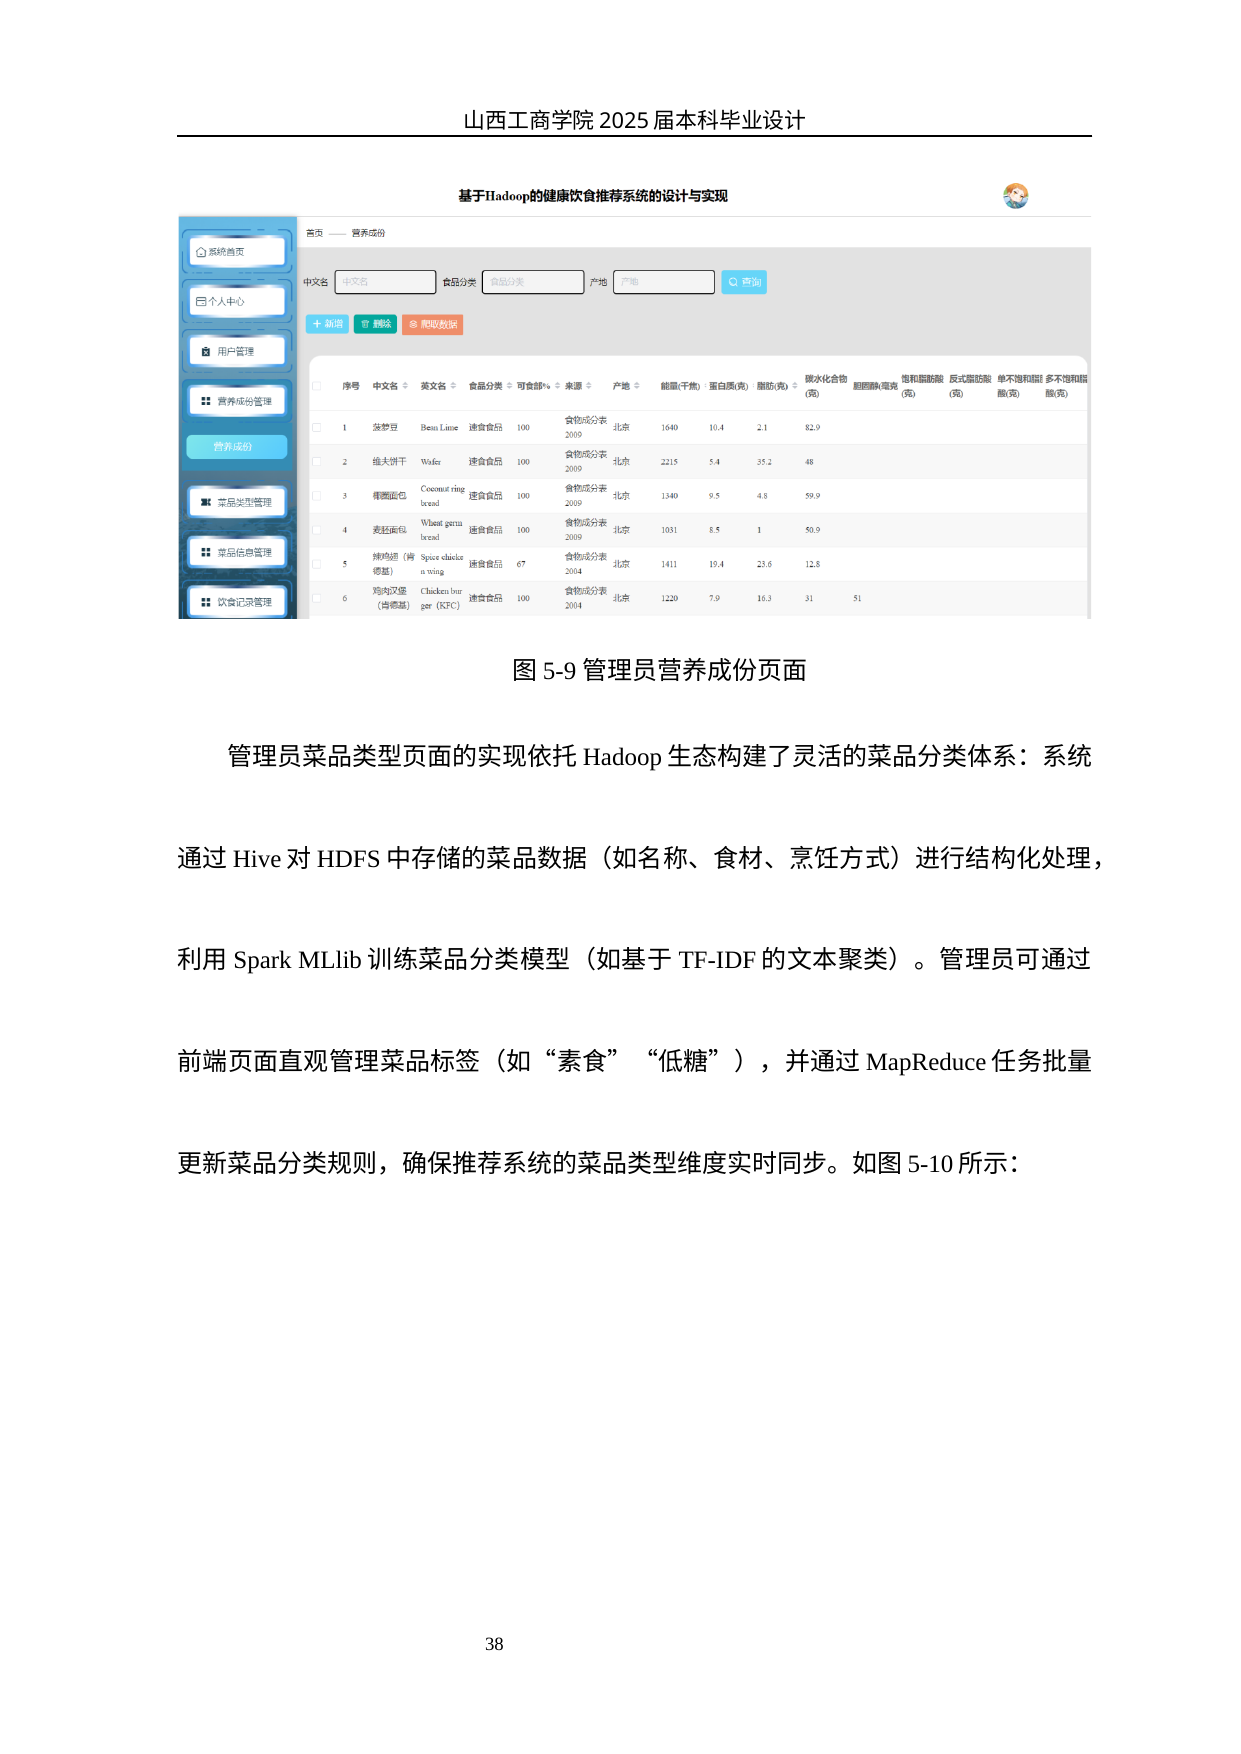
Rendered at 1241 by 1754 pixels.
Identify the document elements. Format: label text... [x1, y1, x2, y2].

text 管理员菜品类型页面的实现依托Hadoop生态构建了灵活的菜品分类体系：系统通过Hive对HDFS中存储的菜品数据（如名称、食材、烹饪方式）进行结构化处理，利用Spark MLlib训练菜品分类模型（如基于TF-IDF的文本聚类）。管理员可通过前端页面直观管理菜品标签（如“素食”“低糖”），并通过MapReduce任务批量更新菜品分类规则，确保推荐系统的菜品类型维度实时同步。如图5-10所示： [177, 720, 1092, 1196]
picture [178, 178, 1092, 619]
text 图5-9 管理员营养成份页面 [177, 634, 1092, 702]
